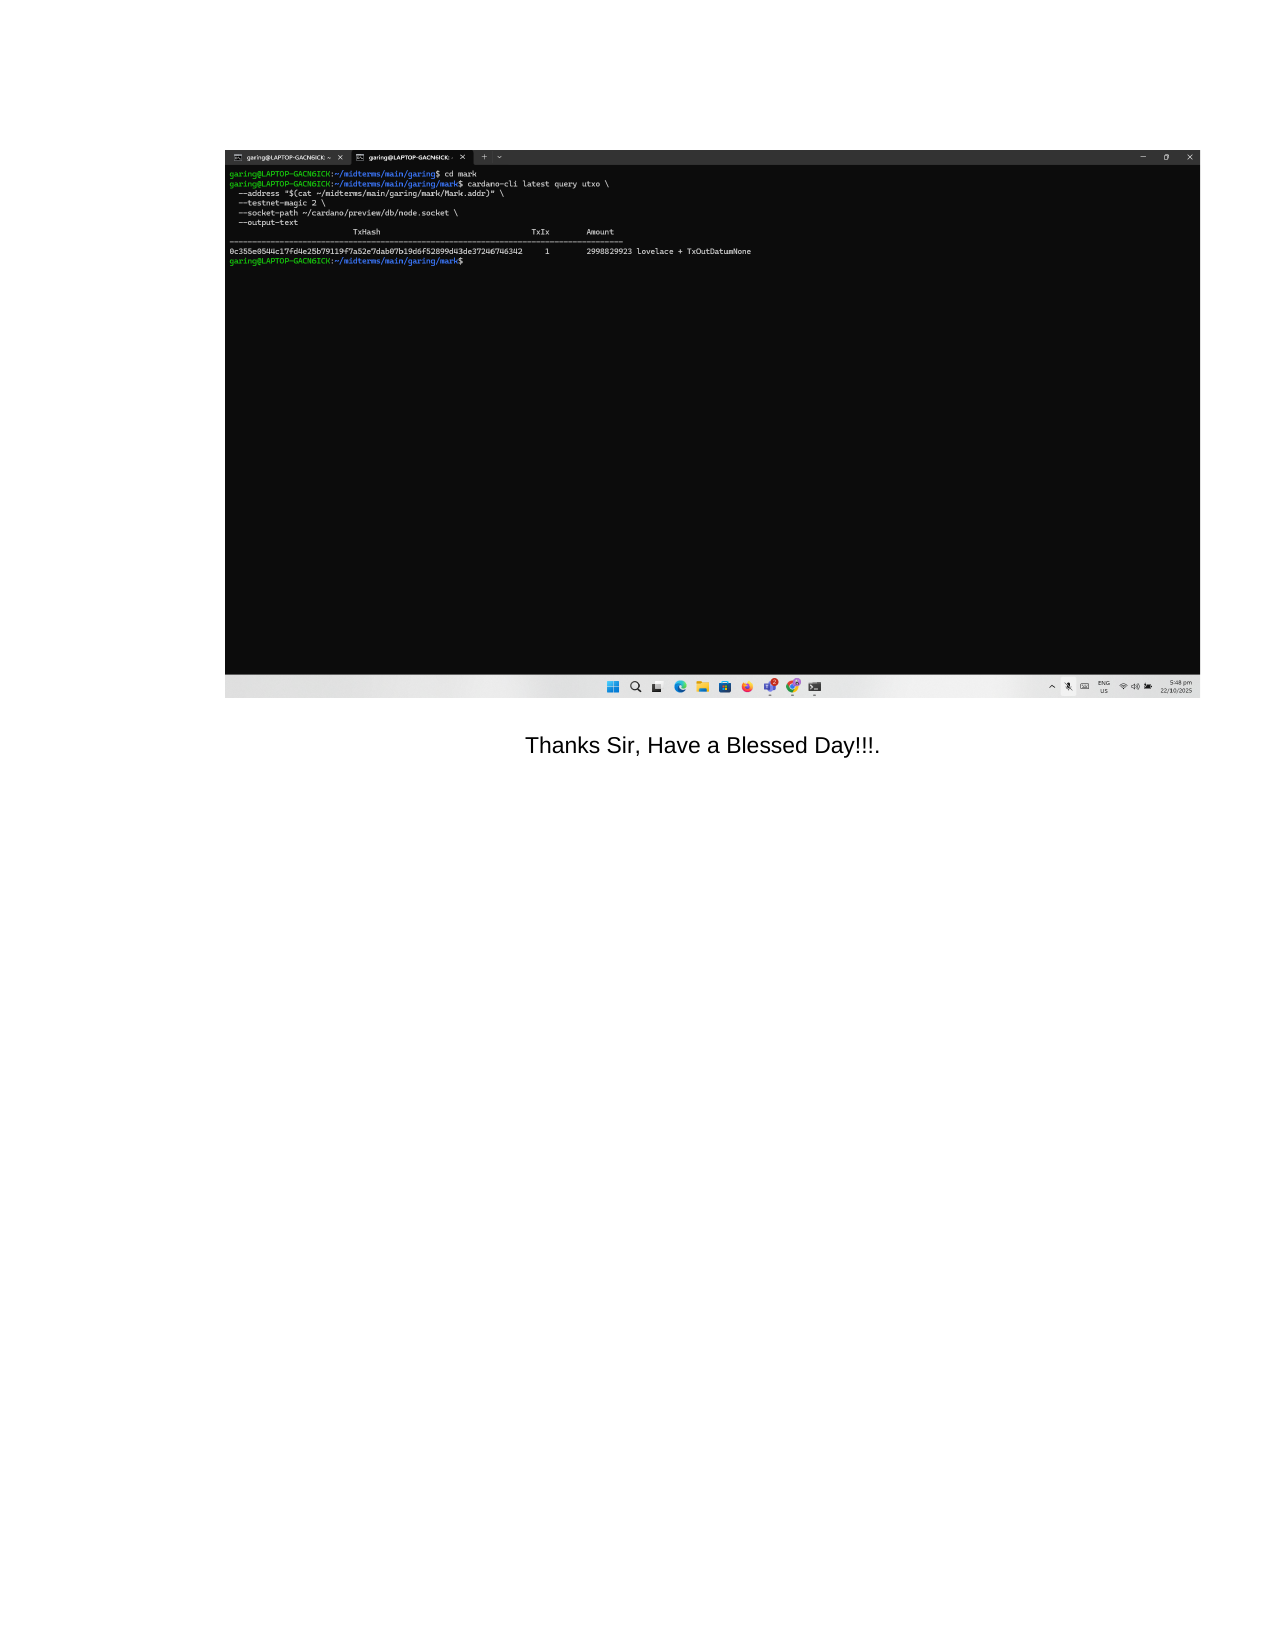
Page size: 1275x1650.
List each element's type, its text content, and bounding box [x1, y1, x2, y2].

picture [225, 150, 1200, 698]
